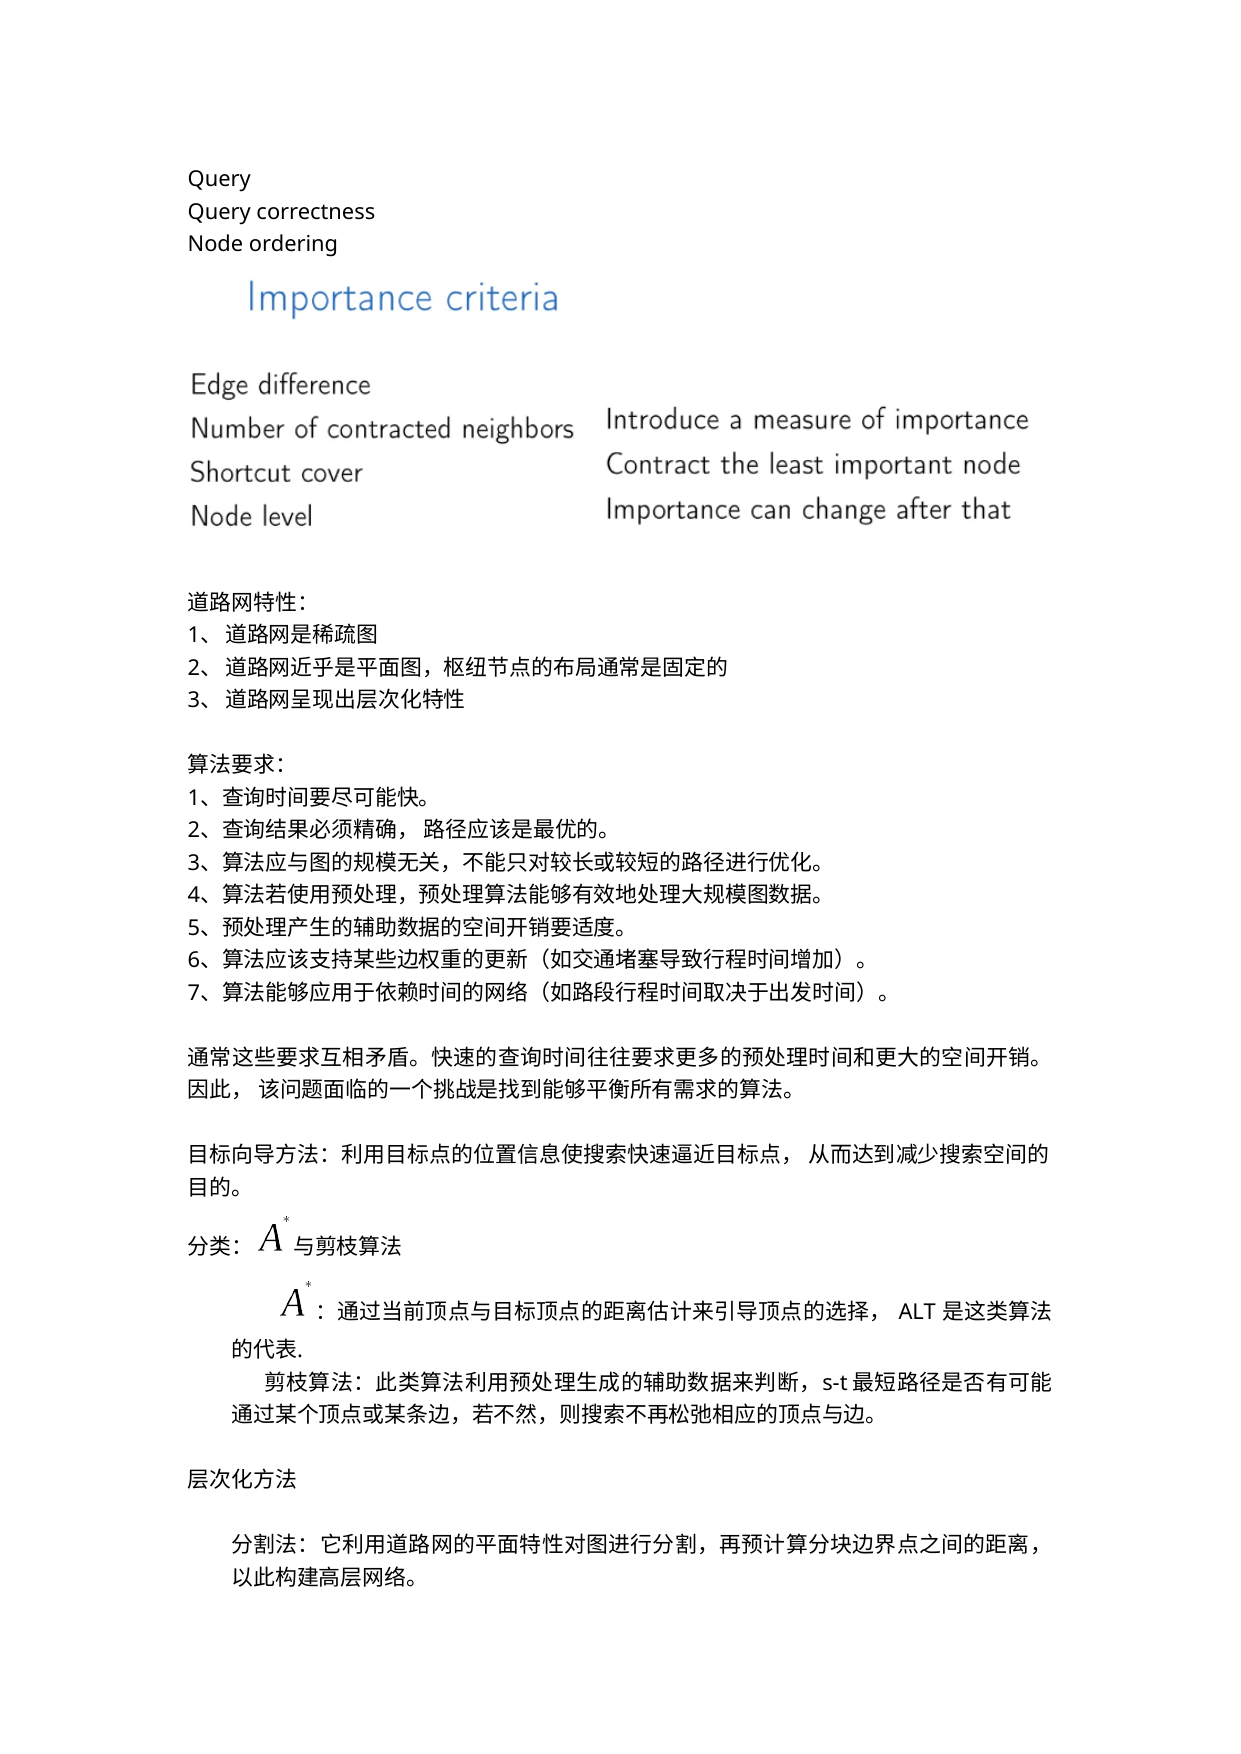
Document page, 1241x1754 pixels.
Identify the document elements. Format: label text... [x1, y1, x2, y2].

text 3、算法应与图的规模无关，不能只对较长或较短的路径进行优化。 [187, 844, 1053, 877]
list 道路网近乎是平面图，枢纽节点的布局通常是固定的 [187, 649, 1053, 682]
text ：通过当前顶点与目标顶点的距离估计来引导顶点的选择， ALT 是这类算法的代表. [231, 1267, 1053, 1364]
list 道路网呈现出层次化特性 [187, 682, 1053, 714]
text 道路网特性： [187, 584, 1053, 617]
text Query [187, 162, 1053, 194]
text 通常这些要求互相矛盾。快速的查询时间往往要求更多的预处理时间和更大的空间开销。因此， 该问题面临的一个挑战是找到能够平衡所有需求的算法。 [187, 1039, 1053, 1104]
text 目标向导方法：利用目标点的位置信息使搜索快速逼近目标点， 从而达到减少搜索空间的目的。 [187, 1137, 1053, 1202]
text 5、预处理产生的辅助数据的空间开销要适度。 [187, 909, 1053, 942]
text 层次化方法 [187, 1462, 1053, 1494]
list 道路网是稀疏图 [187, 617, 1053, 649]
text 分割法：它利用道路网的平面特性对图进行分割，再预计算分块边界点之间的距离，以此构建高层网络。 [231, 1527, 1053, 1592]
text 1、查询时间要尽可能快。 [187, 779, 1053, 812]
text 2、查询结果必须精确， 路径应该是最优的。 [187, 812, 1053, 844]
text 算法要求： [187, 747, 1053, 779]
text 剪枝算法：此类算法利用预处理生成的辅助数据来判断，s-t最短路径是否有可能通过某个顶点或某条边，若不然，则搜索不再松弛相应的顶点与边。 [231, 1364, 1053, 1429]
picture [187, 275, 1035, 536]
text Query correctness [187, 194, 1053, 227]
text 分类：与剪枝算法 [187, 1202, 1053, 1267]
text Node ordering [187, 227, 1053, 259]
text 4、算法若使用预处理，预处理算法能够有效地处理大规模图数据。 [187, 877, 1053, 909]
text 6、算法应该支持某些边权重的更新（如交通堵塞导致行程时间增加）。 [187, 942, 1053, 974]
text 7、算法能够应用于依赖时间的网络（如路段行程时间取决于出发时间）。 [187, 974, 1053, 1007]
